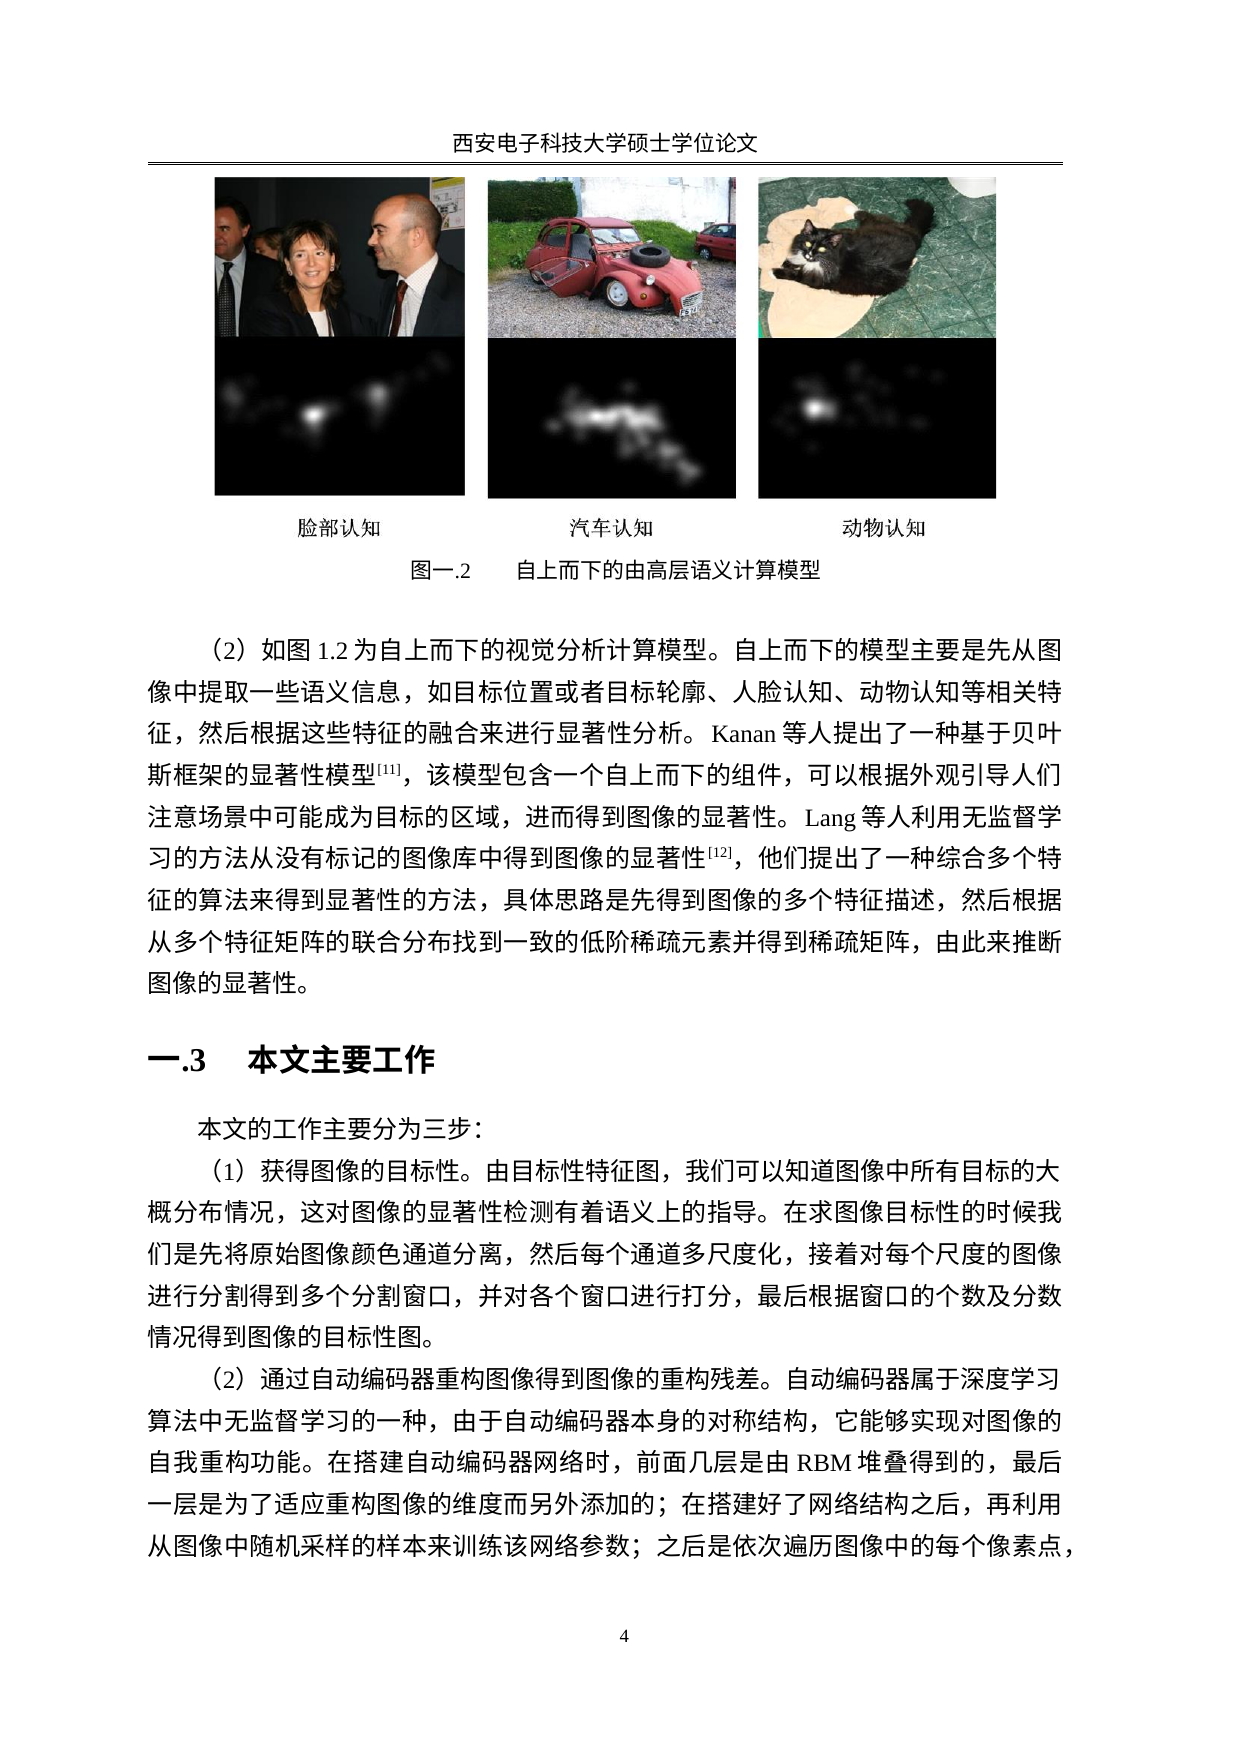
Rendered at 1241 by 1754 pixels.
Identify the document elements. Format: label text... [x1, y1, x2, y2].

text 自上而下的由高层语义计算模型 [173, 553, 1038, 585]
subtitle 本文主要工作 [148, 1038, 1063, 1080]
text 本文的工作主要分为三步： [148, 1105, 1063, 1147]
picture [214, 177, 997, 541]
text （1）获得图像的目标性。由目标性特征图，我们可以知道图像中所有目标的大概分布情况，这对图像的显著性检测有着语义上的指导。在求图像目标性的时候我们是先将原始图像颜色通道分离，然后每个通道多尺度化，接着对每个尺度的图像进行分割得到多个分割窗口，并对各个窗口进行打分，最后根据窗口的个数及分数情况得到图像的目标性图。 [148, 1147, 1063, 1355]
text （2）如图1.2为自上而下的视觉分析计算模型。自上而下的模型主要是先从图像中提取一些语义信息，如目标位置或者目标轮廓、人脸认知、动物认知等相关特征，然后根据这些特征的融合来进行显著性分析。Kanan等人提出了一种基于贝叶斯框架的显著性模型[11]，该模型包含一个自上而下的组件，可以根据外观引导人们注意场景中可能成为目标的区域，进而得到图像的显著性。Lang等人利用无监督学习的方法从没有标记的图像库中得到图像的显著性[12]，他们提出了一种综合多个特征的算法来得到显著性的方法，具体思路是先得到图像的多个特征描述，然后根据从多个特征矩阵的联合分布找到一致的低阶稀疏元素并得到稀疏矩阵，由此来推断图像的显著性。 [148, 626, 1063, 1001]
